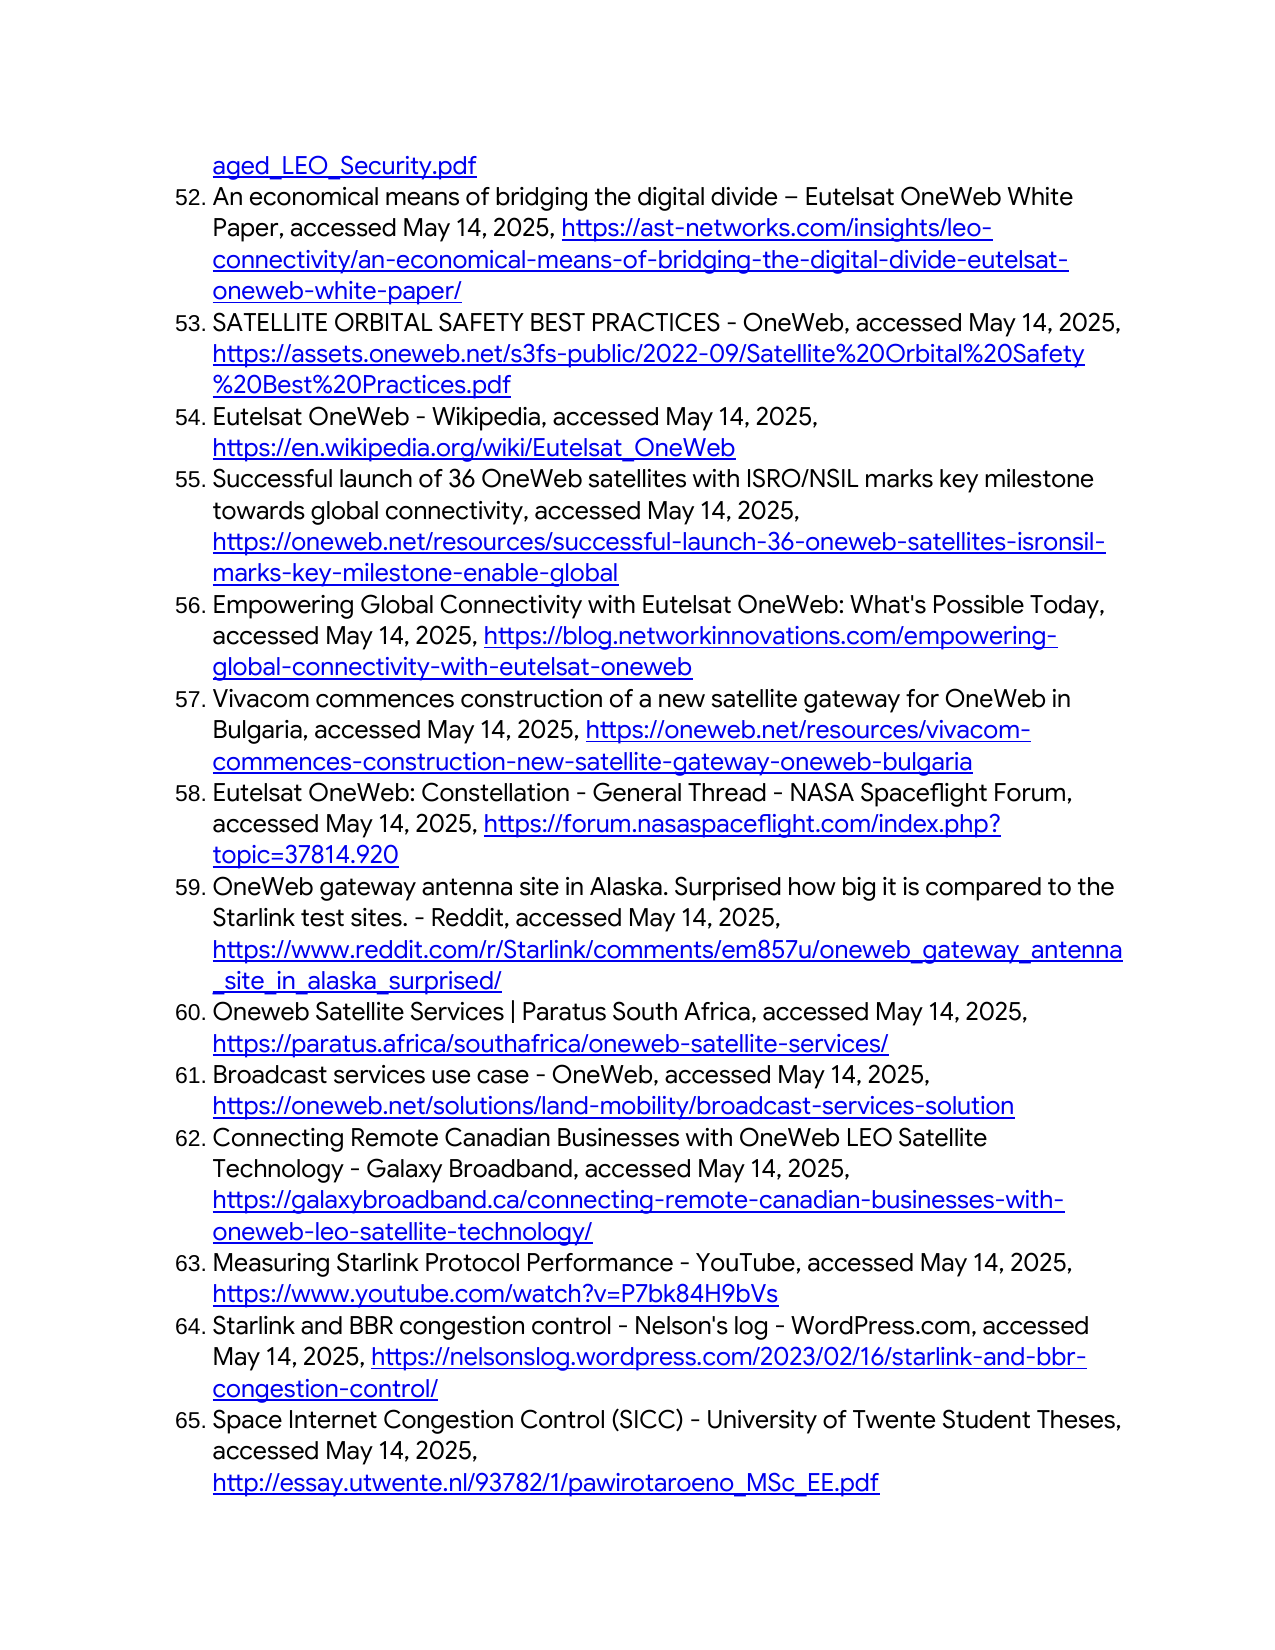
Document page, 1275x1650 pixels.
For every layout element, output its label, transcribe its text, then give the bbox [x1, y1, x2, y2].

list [175, 150, 1125, 181]
list Oneweb Satellite Services | Paratus South Africa, accessed May 14, 2025, https://paratus.africa/southafrica/oneweb-satellite-services/ [175, 997, 1125, 1059]
list SATELLITE ORBITAL SAFETY BEST PRACTICES - OneWeb, accessed May 14, 2025, https://assets.oneweb.net/s3fs-public/2022-09/Satellite%20Orbital%20Safety%20Best%20Practices.pdf [175, 307, 1125, 401]
list Empowering Global Connectivity with Eutelsat OneWeb: What's Possible Today, accessed May 14, 2025, https://blog.networkinnovations.com/empowering-global-connectivity-with-eutelsat-oneweb [175, 589, 1125, 683]
list Space Internet Congestion Control (SICC) - University of Twente Student Theses, accessed May 14, 2025, http://essay.utwente.nl/93782/1/pawirotaroeno_MSc_EE.pdf [175, 1404, 1125, 1498]
list Successful launch of 36 OneWeb satellites with ISRO/NSIL marks key milestone towards global connectivity, accessed May 14, 2025, https://oneweb.net/resources/successful-launch-36-oneweb-satellites-isronsil-marks-key-milestone-enable-global [175, 463, 1125, 589]
list Measuring Starlink Protocol Performance - YouTube, accessed May 14, 2025, https://www.youtube.com/watch?v=P7bk84H9bVs [175, 1247, 1125, 1310]
list Eutelsat OneWeb: Constellation - General Thread - NASA Spaceflight Forum, accessed May 14, 2025, https://forum.nasaspaceflight.com/index.php?topic=37814.920 [175, 777, 1125, 871]
list An economical means of bridging the digital divide – Eutelsat OneWeb White Paper, accessed May 14, 2025, https://ast-networks.com/insights/leo-connectivity/an-economical-means-of-bridging-the-digital-divide-eutelsat-oneweb-white-paper/ [175, 181, 1125, 307]
list Vivacom commences construction of a new satellite gateway for OneWeb in Bulgaria, accessed May 14, 2025, https://oneweb.net/resources/vivacom-commences-construction-new-satellite-gateway-oneweb-bulgaria [175, 683, 1125, 777]
list Broadcast services use case - OneWeb, accessed May 14, 2025, https://oneweb.net/solutions/land-mobility/broadcast-services-solution [175, 1059, 1125, 1122]
list Starlink and BBR congestion control - Nelson's log - WordPress.com, accessed May 14, 2025, https://nelsonslog.wordpress.com/2023/02/16/starlink-and-bbr-congestion-control/ [175, 1310, 1125, 1404]
list Connecting Remote Canadian Businesses with OneWeb LEO Satellite Technology - Galaxy Broadband, accessed May 14, 2025, https://galaxybroadband.ca/connecting-remote-canadian-businesses-with-oneweb-leo-satellite-technology/ [175, 1122, 1125, 1247]
list Eutelsat OneWeb - Wikipedia, accessed May 14, 2025, https://en.wikipedia.org/wiki/Eutelsat_OneWeb [175, 401, 1125, 463]
list OneWeb gateway antenna site in Alaska. Surprised how big it is compared to the Starlink test sites. - Reddit, accessed May 14, 2025, https://www.reddit.com/r/Starlink/comments/em857u/oneweb_gateway_antenna_site_in_alaska_surprised/ [175, 871, 1125, 997]
